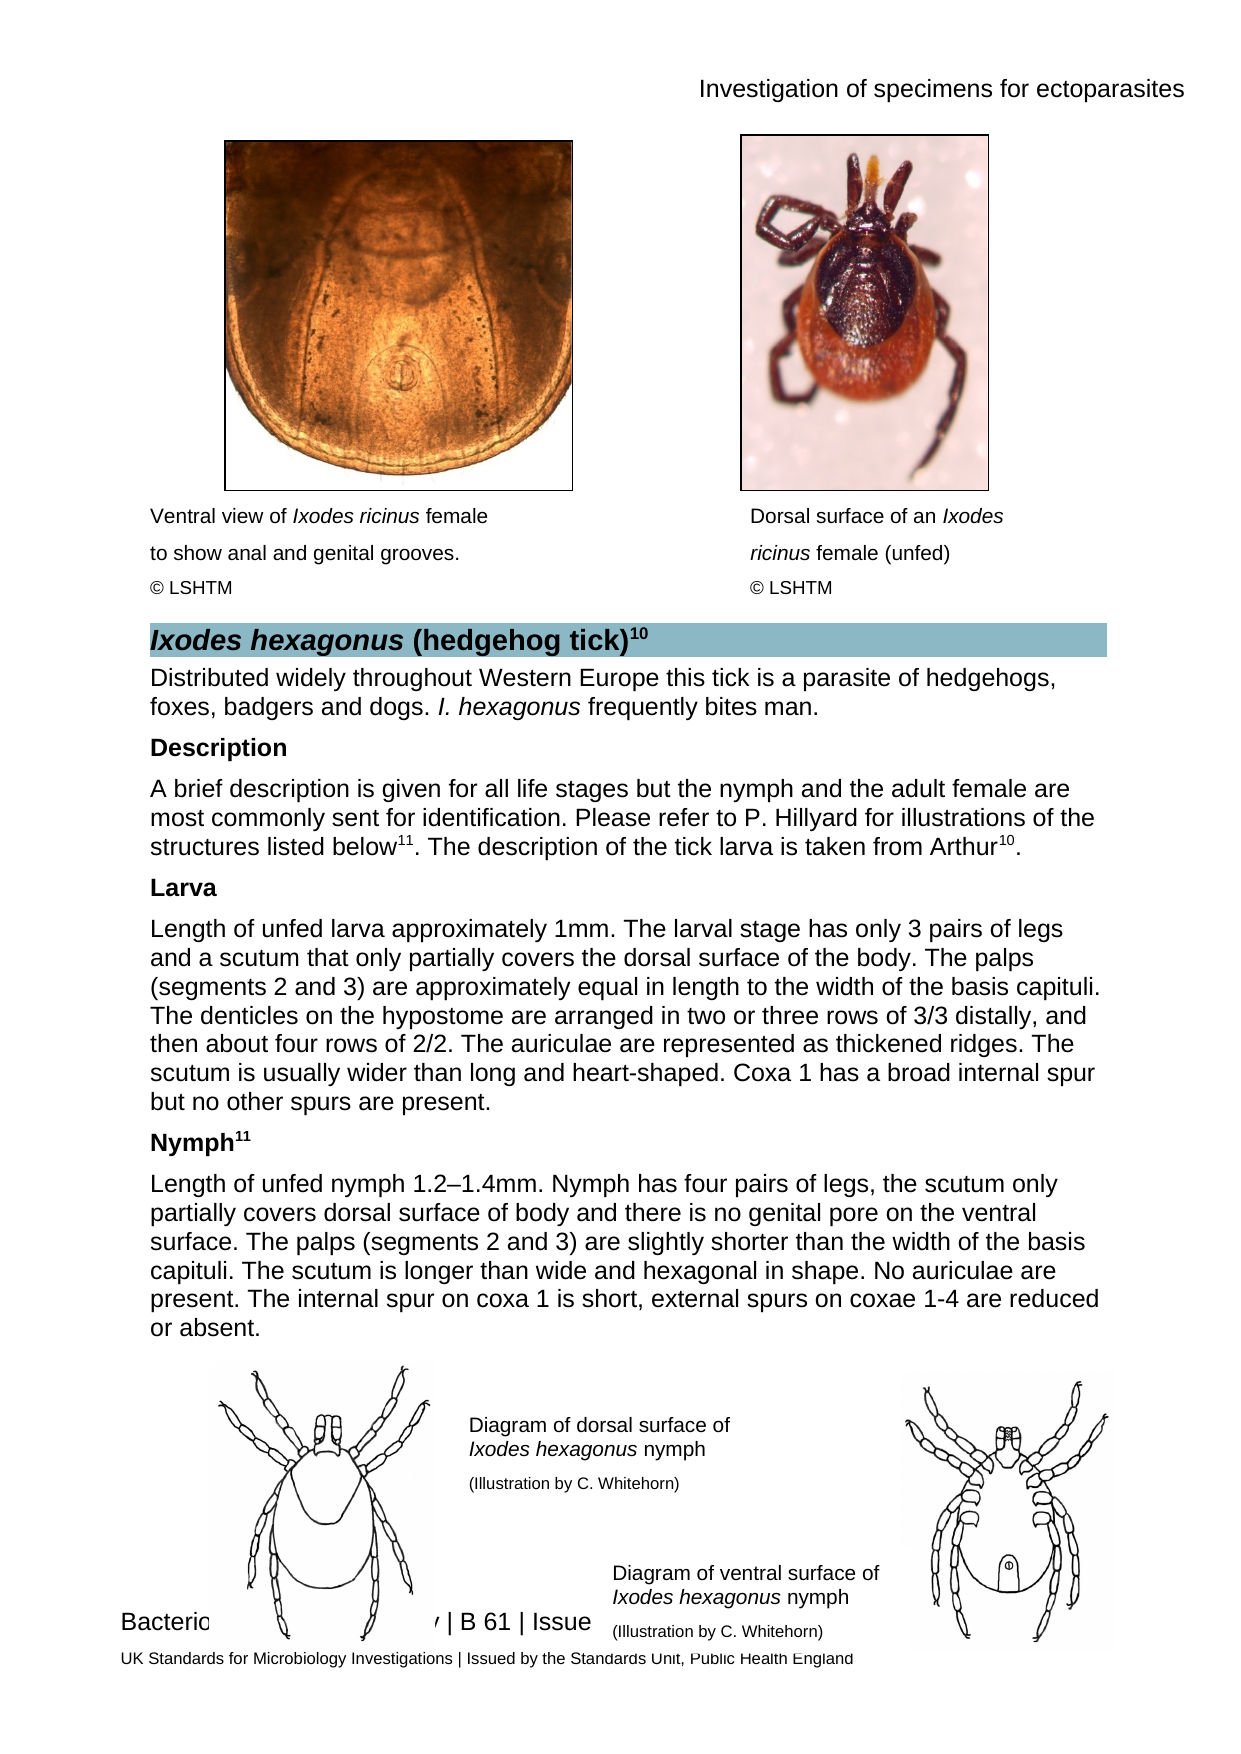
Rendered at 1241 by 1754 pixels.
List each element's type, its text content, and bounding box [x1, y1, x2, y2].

text Distributed widely throughout this tick is a parasite of hedgehogs, foxes, badgers and dogs. I. hexagonus frequently bites man. [150, 663, 1107, 721]
text Nymph11 [150, 1128, 1107, 1157]
text to show anal and genital grooves. ricinus female (unfed) [150, 540, 1107, 564]
text Length of unfed nymph 1.2–1.4mm. Nymph has four pairs of legs, the scutum only partially covers dorsal surface of body and there is no genital pore on the ventral surface. The palps (segments 2 and 3) are slightly shorter than the width of the basis capituli. The scutum is longer than wide and hexagonal in shape. No auriculae are present. The internal spur on coxa 1 is short, external spurs on coxae 1-4 are reduced or absent. [150, 1169, 1107, 1342]
text Length of unfed larva approximately 1mm. The larval stage has only 3 pairs of legs and a scutum that only partially covers the dorsal surface of the body. The palps (segments 2 and 3) are approximately equal in length to the width of the basis capituli. The denticles on the hypostome are arranged in two or three rows of 3/3 distally, and then about four rows of 2/2. The auriculae are represented as thickened ridges. The scutum is usually wider than long and heart-shaped. Coxa 1 has a broad internal spur but no other spurs are present. [150, 914, 1107, 1116]
text © LSHTM © LSHTM [150, 577, 1107, 598]
text Ventral view of Ixodes ricinus female Dorsal surface of an Ixodes [150, 504, 1107, 528]
text A brief description is given for all life stages but the nymph and the adult female are most commonly sent for identification. Please refer to P. Hillyard for illustrations of the structures listed below11. The description of the tick larva is taken from Arthur10. [150, 774, 1107, 861]
text Larva [150, 873, 1107, 902]
picture [742, 136, 988, 490]
picture [209, 1362, 436, 1650]
text Description [150, 733, 1107, 762]
picture [898, 1370, 1117, 1650]
picture [226, 142, 572, 490]
subtitle Ixodes hexagonus (hedgehog tick)10 [150, 623, 1107, 657]
